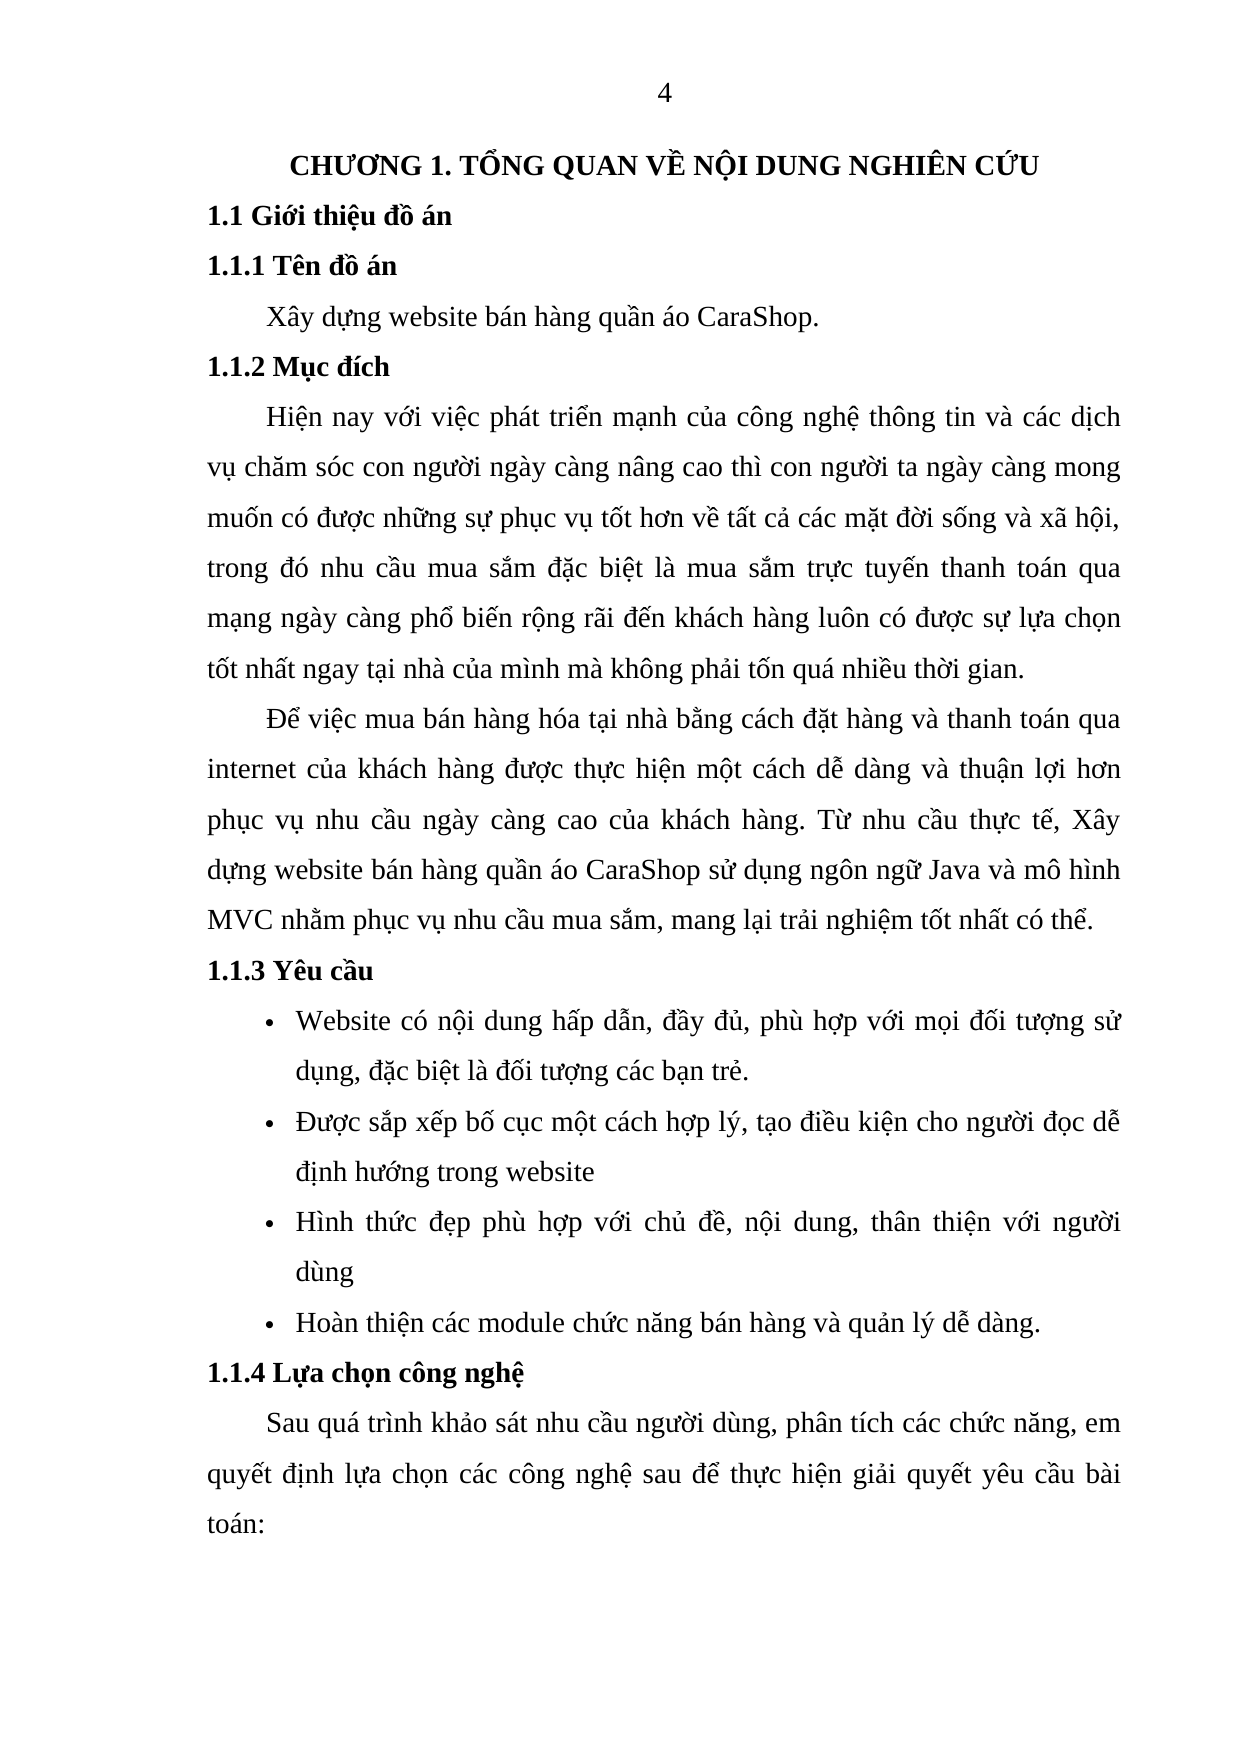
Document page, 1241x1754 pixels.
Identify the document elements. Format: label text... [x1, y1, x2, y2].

list Được sắp xếp bố cục một cách hợp lý, tạo điều kiện cho người đọc dễ định hướng trong website [266, 1104, 1122, 1187]
text Sau quá trình khảo sát nhu cầu người dùng, phân tích các chức năng, em quyết định lựa chọn các công nghệ sau để thực hiện giải quyết yêu cầu bài toán: [207, 1406, 1122, 1540]
list Hình thức đẹp phù hợp với chủ đề, nội dung, thân thiện với người dùng [266, 1204, 1122, 1288]
subtitle TỔNG QUAN VỀ NỘI DUNG NGHIÊN CỨU [207, 148, 1122, 181]
text Hiện nay với việc phát triển mạnh của công nghệ thông tin và các dịch vụ chăm sóc con người ngày càng nâng cao thì con người ta ngày càng mong muốn có được những sự phục vụ tốt hơn về tất cả các mặt đời sống và xã hội, trong đó nhu cầu mua sắm đặc biệt là mua sắm trực tuyến thanh toán qua mạng ngày càng phổ biến rộng rãi đến khách hàng luôn có được sự lựa chọn tốt nhất ngay tại nhà của mình mà không phải tốn quá nhiều thời gian. [207, 399, 1122, 684]
list Website có nội dung hấp dẫn, đầy đủ, phù hợp với mọi đối tượng sử dụng, đặc biệt là đối tượng các bạn trẻ. [266, 1003, 1122, 1087]
text Để việc mua bán hàng hóa tại nhà bằng cách đặt hàng và thanh toán qua internet của khách hàng được thực hiện một cách dễ dàng và thuận lợi hơn phục vụ nhu cầu ngày càng cao của khách hàng. Từ nhu cầu thực tế, Xây dựng website bán hàng quần áo CaraShop sử dụng ngôn ngữ Java và mô hình MVC nhằm phục vụ nhu cầu mua sắm, mang lại trải nghiệm tốt nhất có thể. [207, 701, 1122, 936]
subtitle Mục đích [207, 349, 1122, 382]
subtitle Tên đồ án [207, 248, 1122, 282]
text Xây dựng website bán hàng quần áo CaraShop. [207, 299, 1122, 332]
subtitle Lựa chọn công nghệ [207, 1355, 1122, 1389]
subtitle Giới thiệu đồ án [207, 198, 1122, 232]
list Hoàn thiện các module chức năng bán hàng và quản lý dễ dàng. [266, 1305, 1122, 1338]
subtitle Yêu cầu [207, 953, 1122, 986]
